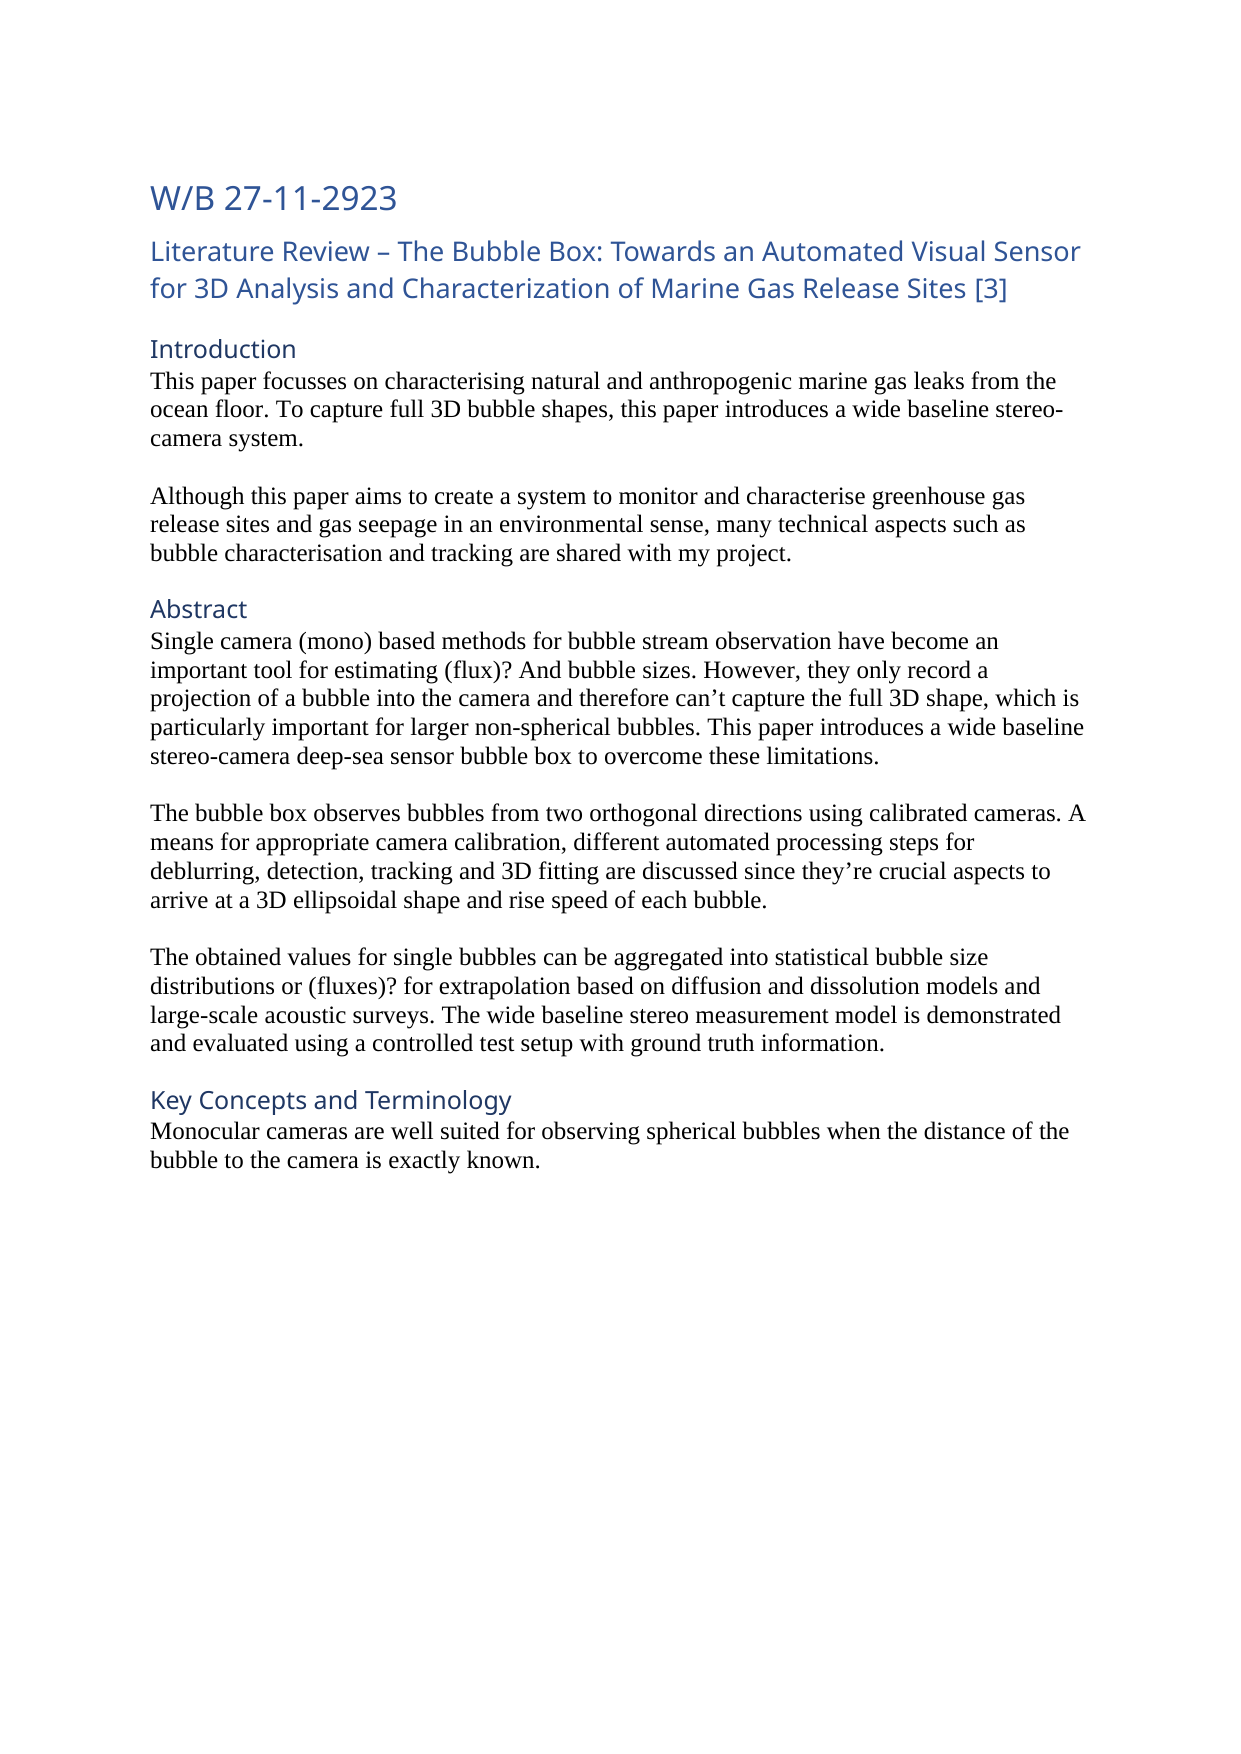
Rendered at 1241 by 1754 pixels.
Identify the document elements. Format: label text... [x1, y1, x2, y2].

text The obtained values for single bubbles can be aggregated into statistical bubble size distributions or (fluxes)? for extrapolation based on diffusion and dissolution models and large-scale acoustic surveys. The wide baseline stereo measurement model is demonstrated and evaluated using a controlled test setup with ground truth information. [150, 942, 1090, 1057]
text Monocular cameras are well suited for observing spherical bubbles when the distance of the bubble to the camera is exactly known. [150, 1116, 1090, 1174]
subtitle Key Concepts and Terminology [150, 1082, 1090, 1116]
text Single camera (mono) based methods for bubble stream observation have become an important tool for estimating (flux)? And bubble sizes. However, they only record a projection of a bubble into the camera and therefore can’t capture the full 3D shape, which is particularly important for larger non-spherical bubbles. This paper introduces a wide baseline stereo-camera deep-sea sensor bubble box to overcome these limitations. [150, 626, 1090, 770]
subtitle Abstract [150, 592, 1090, 626]
subtitle W/B 27-11-2923 [150, 175, 1090, 220]
text Although this paper aims to create a system to monitor and characterise greenhouse gas release sites and gas seepage in an environmental sense, many technical aspects such as bubble characterisation and tracking are shared with my project. [150, 481, 1090, 567]
subtitle Introduction [150, 332, 1090, 366]
text The bubble box observes bubbles from two orthogonal directions using calibrated cameras. A means for appropriate camera calibration, different automated processing steps for deblurring, detection, tracking and 3D fitting are discussed since they’re crucial aspects to arrive at a 3D ellipsoidal shape and rise speed of each bubble. [150, 798, 1090, 913]
text This paper focusses on characterising natural and anthropogenic marine gas leaks from the ocean floor. To capture full 3D bubble shapes, this paper introduces a wide baseline stereo-camera system. [150, 366, 1090, 452]
subtitle Literature Review – The Bubble Box: Towards an Automated Visual Sensor for 3D Analysis and Characterization of Marine Gas Release Sites [150, 233, 1090, 307]
